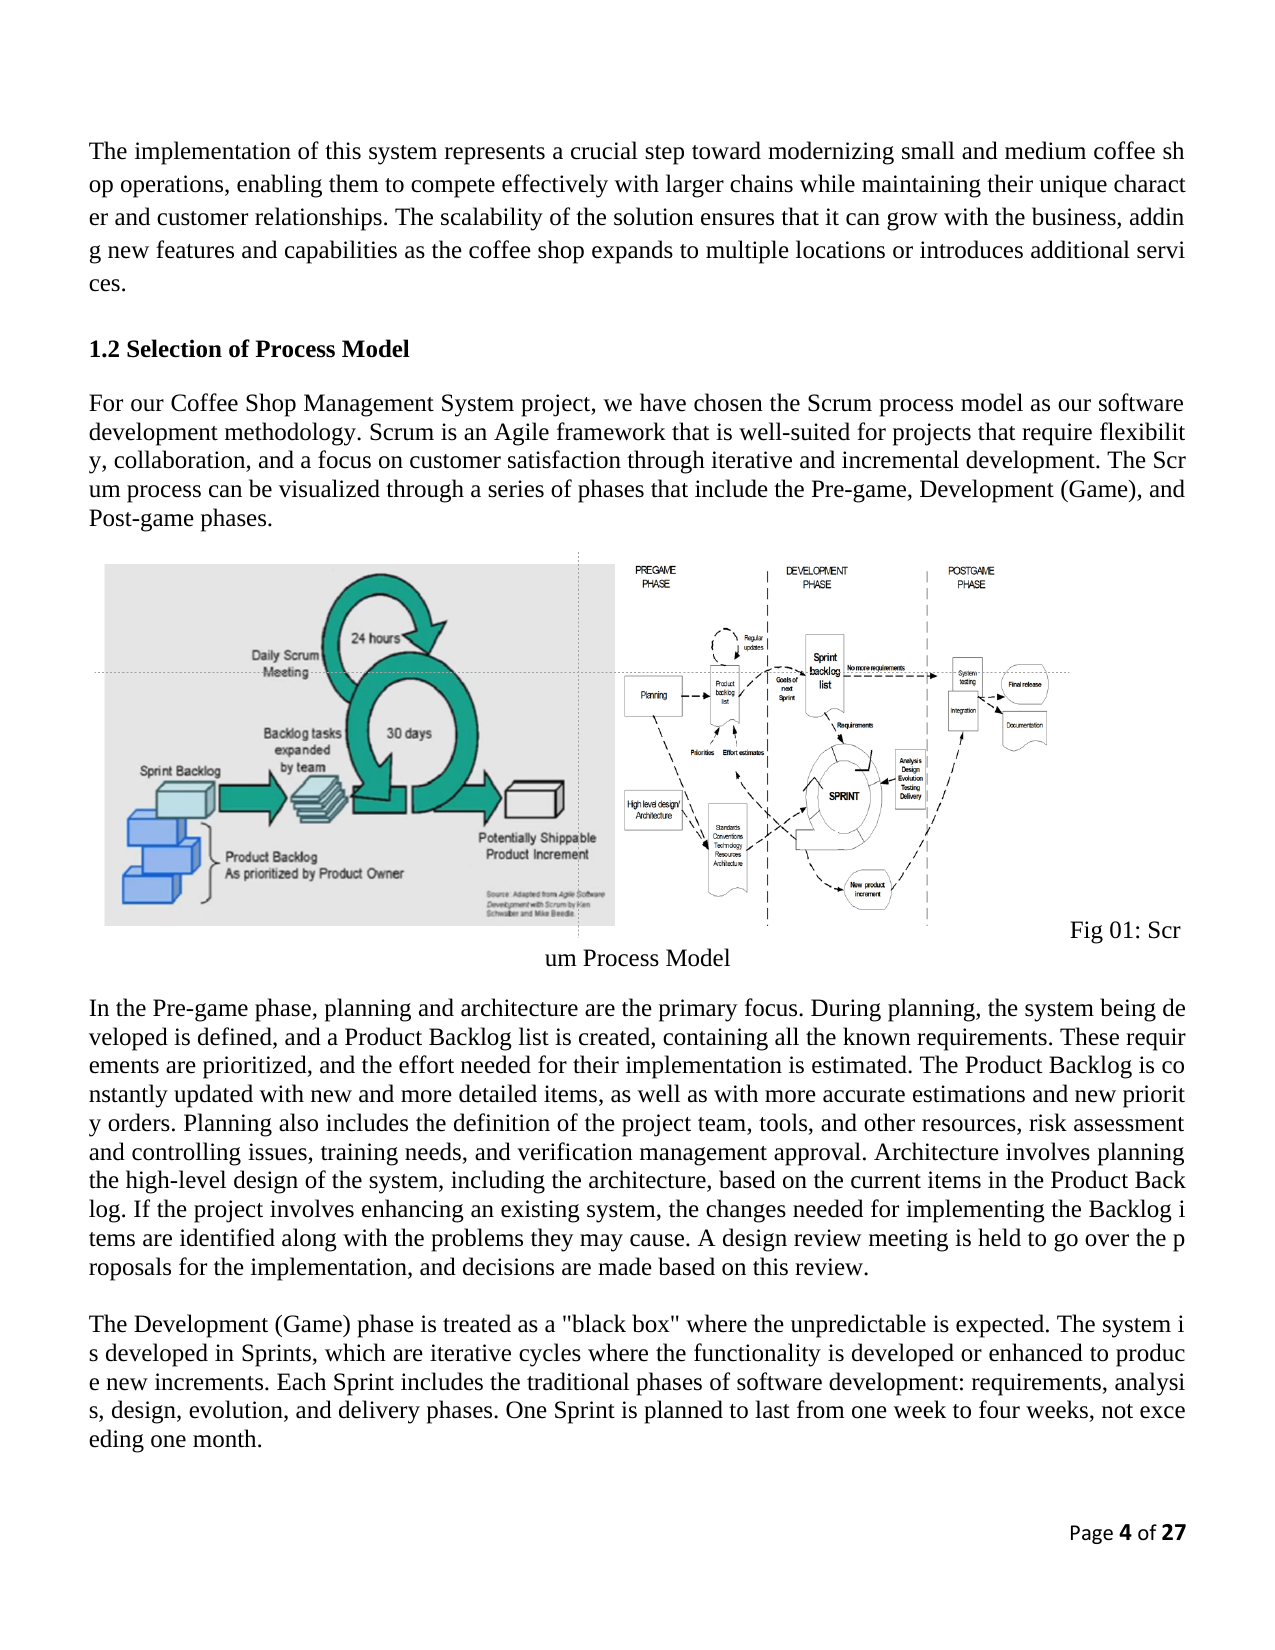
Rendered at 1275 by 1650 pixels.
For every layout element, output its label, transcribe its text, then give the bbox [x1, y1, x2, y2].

picture [94, 552, 1070, 938]
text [88, 103, 1186, 297]
text For our Coffee Shop Management System project, we have chosen the Scrum process model as our software development methodology. Scrum is an Agile framework that is well-suited for projects that require flexibility, collaboration, and a focus on customer satisfaction through iterative and incremental development. The Scrum process can be visualized through a series of phases that include the Pre-game, Development (Game), and Post-game phases. [88, 388, 1186, 532]
list Selection of Process Model [88, 334, 1186, 363]
text In the Pre-game phase, planning and architecture are the primary focus. During planning, the system being developed is defined, and a Product Backlog list is created, containing all the known requirements. These requirements are prioritized, and the effort needed for their implementation is estimated. The Product Backlog is constantly updated with new and more detailed items, as well as with more accurate estimations and new priority orders. Planning also includes the definition of the project team, tools, and other resources, risk assessment and controlling issues, training needs, and verification management approval. Architecture involves planning the high-level design of the system, including the architecture, based on the current items in the Product Backlog. If the project involves enhancing an existing system, the changes needed for implementing the Backlog items are identified along with the problems they may cause. A design review meeting is held to go over the proposals for the implementation, and decisions are made based on this review. The Development (Game) phase is treated as a "black box" where the unpredictable is expected. The system is developed in Sprints, which are iterative cycles where the functionality is developed or enhanced to produce new increments. Each Sprint includes the traditional phases of software development: requirements, analysis, design, evolution, and delivery phases. One Sprint is planned to last from one week to four weeks, not exceeding one month. [88, 993, 1186, 1453]
